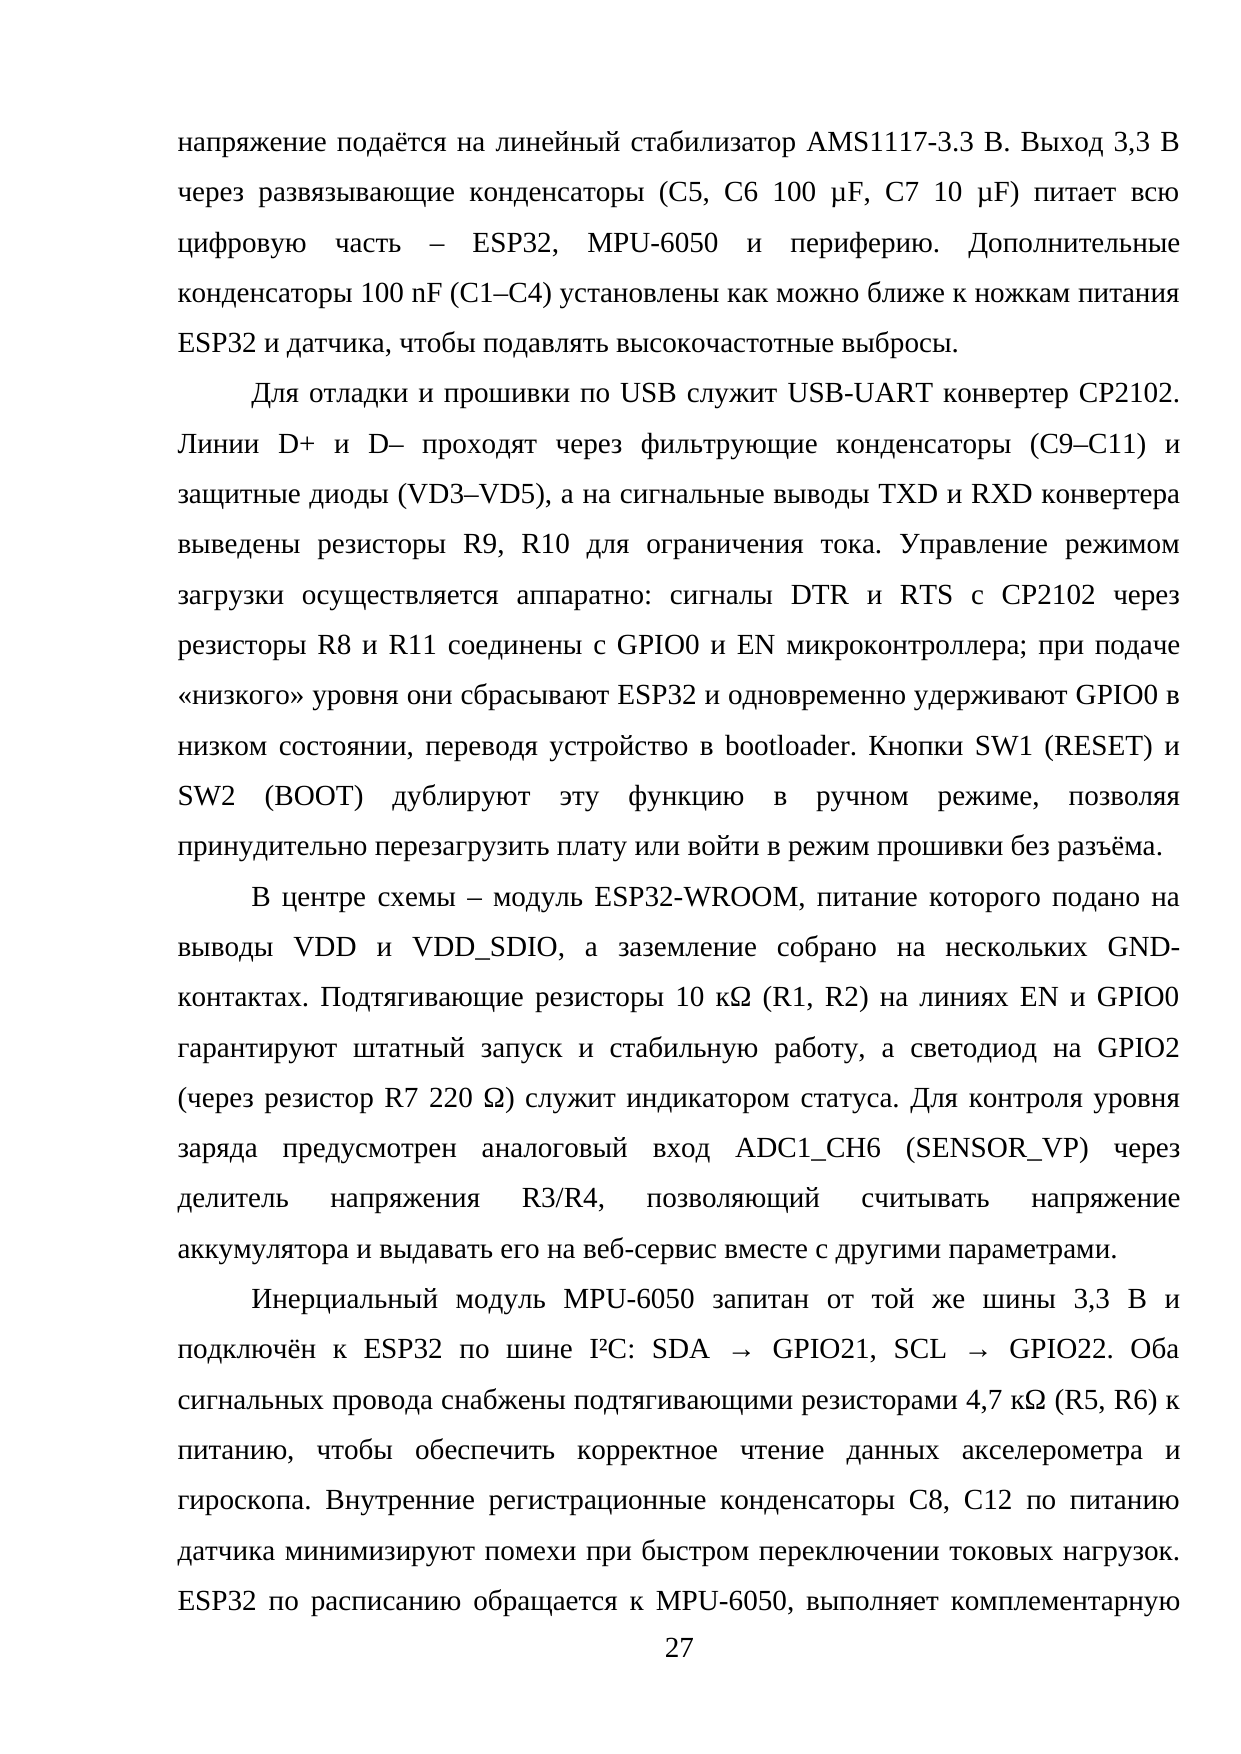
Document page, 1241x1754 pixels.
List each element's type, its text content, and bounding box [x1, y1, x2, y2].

text Для отладки и прошивки по USB служит USB-UART конвертер CP2102. Линии D+ и D– проходят через фильтрующие конденсаторы (C9–C11) и защитные диоды (VD3–VD5), а на сигнальные выводы TXD и RXD конвертера выведены резисторы R9, R10 для ограничения тока. Управление режимом загрузки осуществляется аппаратно: сигналы DTR и RTS с CP2102 через резисторы R8 и R11 соединены с GPIO0 и EN микроконтроллера; при подаче «низкого» уровня они сбрасывают ESP32 и одновременно удерживают GPIO0 в низком состоянии, переводя устройство в bootloader. Кнопки SW1 (RESET) и SW2 (BOOT) дублируют эту функцию в ручном режиме, позволяя принудительно перезагрузить плату или войти в режим прошивки без разъёма. [177, 376, 1181, 862]
text В центре схемы – модуль ESP32-WROOM, питание которого подано на выводы VDD и VDD_SDIO, а заземление собрано на нескольких GND-контактах. Подтягивающие резисторы 10 кΩ (R1, R2) на линиях EN и GPIO0 гарантируют штатный запуск и стабильную работу, а светодиод на GPIO2 (через резистор R7 220 Ω) служит индикатором статуса. Для контроля уровня заряда предусмотрен аналоговый вход ADC1_CH6 (SENSOR_VP) через делитель напряжения R3/R4, позволяющий считывать напряжение аккумулятора и выдавать его на веб-сервис вместе с другими параметрами. [177, 879, 1181, 1264]
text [177, 124, 1181, 359]
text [177, 1281, 1181, 1617]
